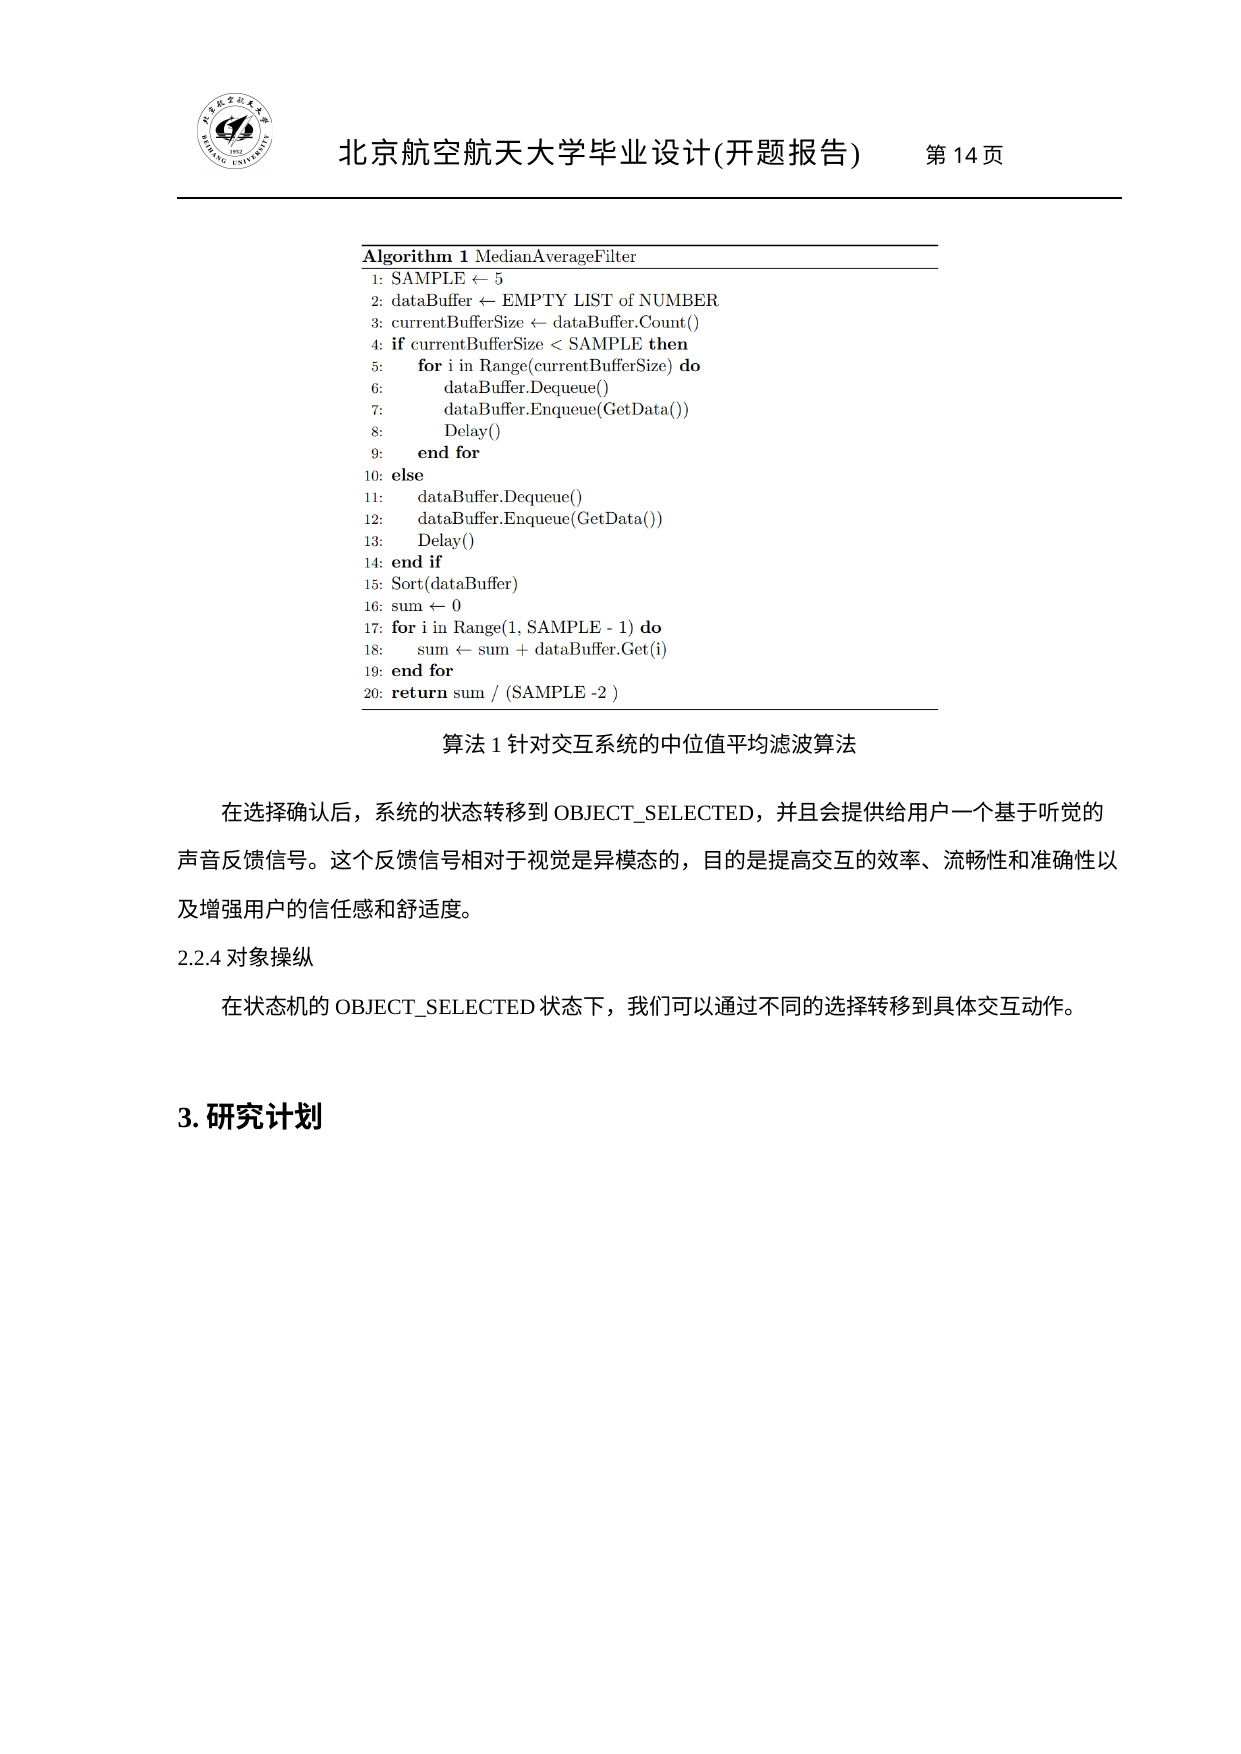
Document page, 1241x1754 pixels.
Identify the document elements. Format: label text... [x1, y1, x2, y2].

text 在状态机的OBJECT_SELECTED状态下，我们可以通过不同的选择转移到具体交互动作。 [177, 988, 1122, 1021]
picture [356, 237, 943, 711]
subtitle 2.2.4 对象操纵 [177, 940, 1122, 972]
subtitle 3. 研究计划 [177, 1082, 1122, 1147]
picture [197, 93, 273, 169]
